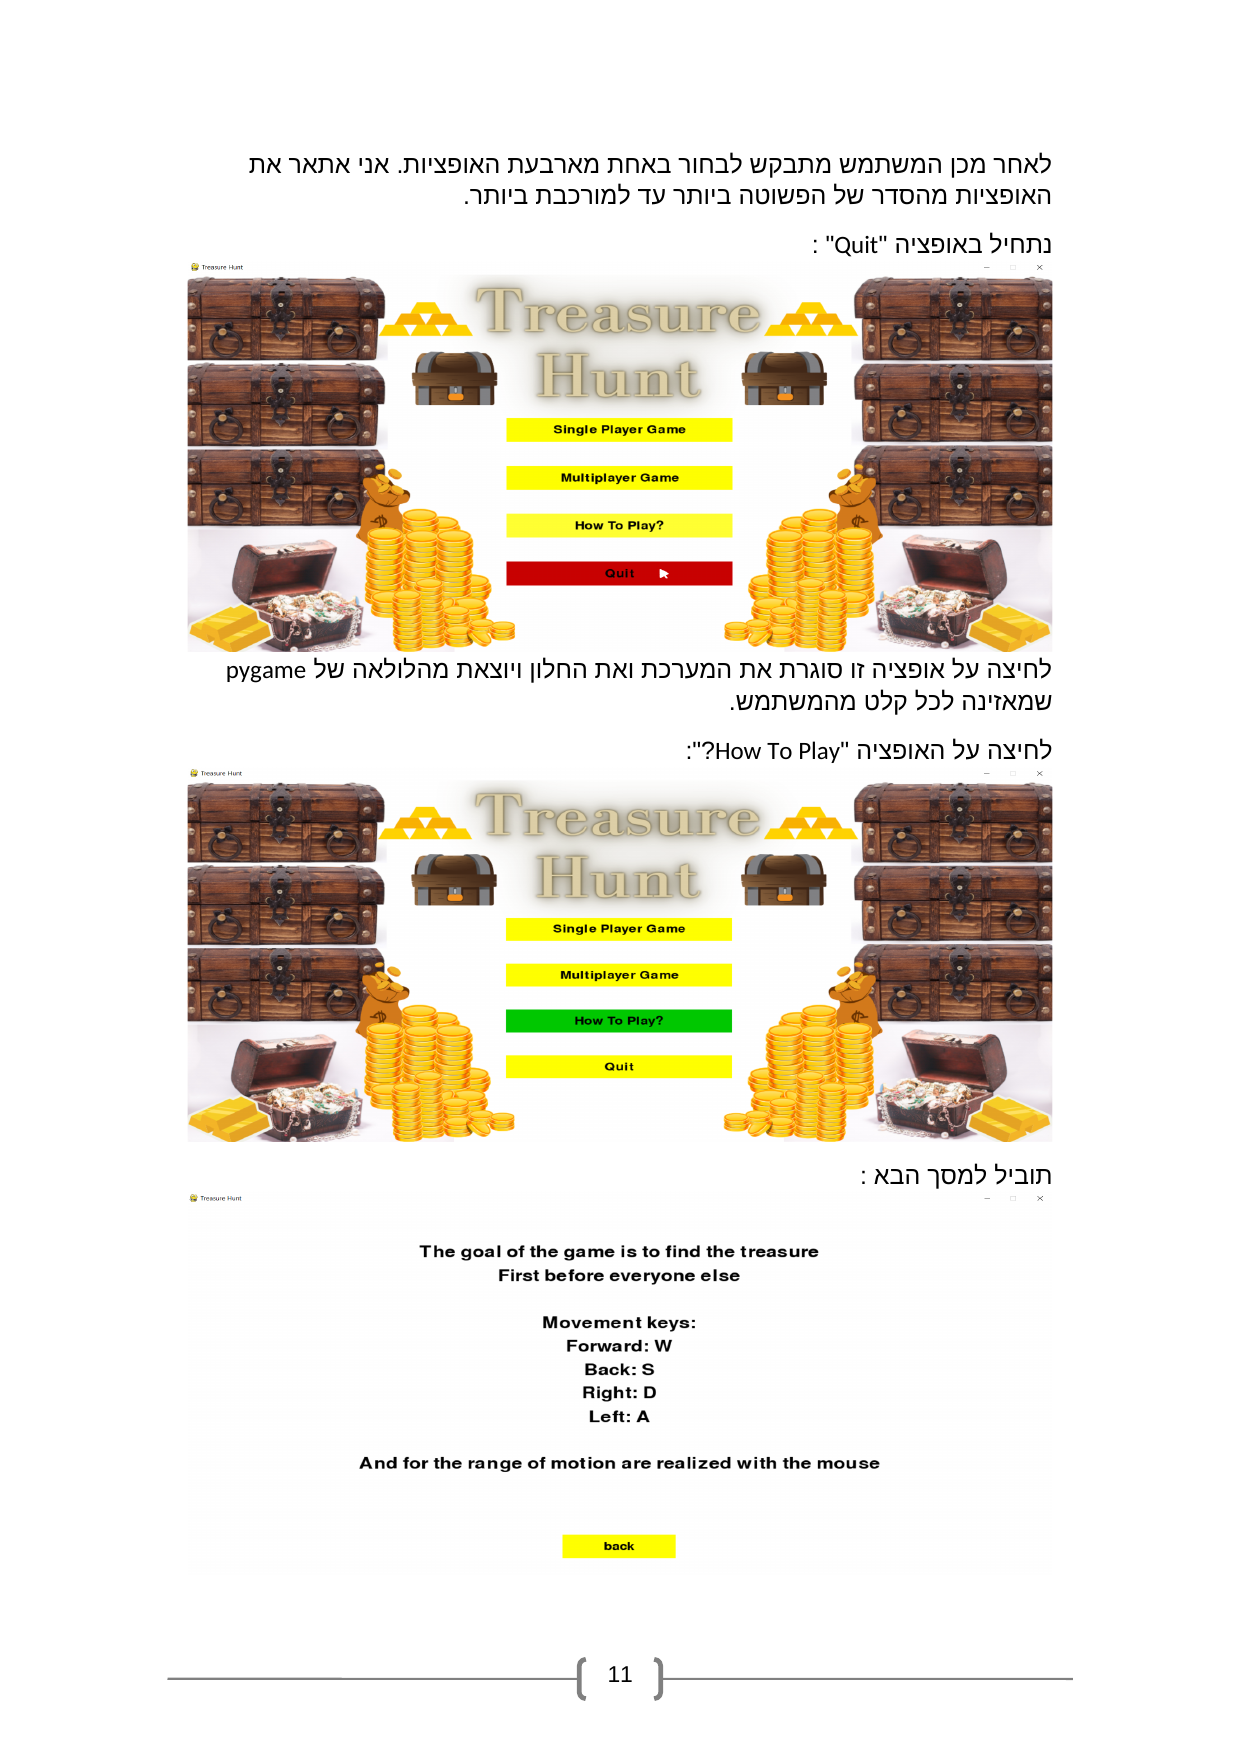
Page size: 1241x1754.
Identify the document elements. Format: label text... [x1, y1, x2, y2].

picture [187, 261, 1053, 652]
text נתחיל באופציה "Quit" : לחיצה על אופציה זו סוגרת את המערכת ואת החלון ויוצאת מהלולאה של pygame שמאזינה לכל קלט מהמשתמש. [187, 229, 1053, 261]
text לחיצה על האופציה "How To Play?": [187, 735, 1053, 767]
text נתחיל באופציה "Quit" : לחיצה על אופציה זו סוגרת את המערכת ואת החלון ויוצאת מהלולאה של pygame שמאזינה לכל קלט מהמשתמש. [187, 652, 1053, 716]
picture [187, 767, 1053, 1142]
picture [187, 1191, 1053, 1575]
text תוביל למסך הבא : [187, 1161, 1053, 1191]
text לאחר מכן המשתמש מתבקש לבחור באחת מארבעת האופציות. אני אתאר את האופציות מהסדר של הפשוטה ביותר עד למורכבת ביותר. [187, 150, 1053, 210]
